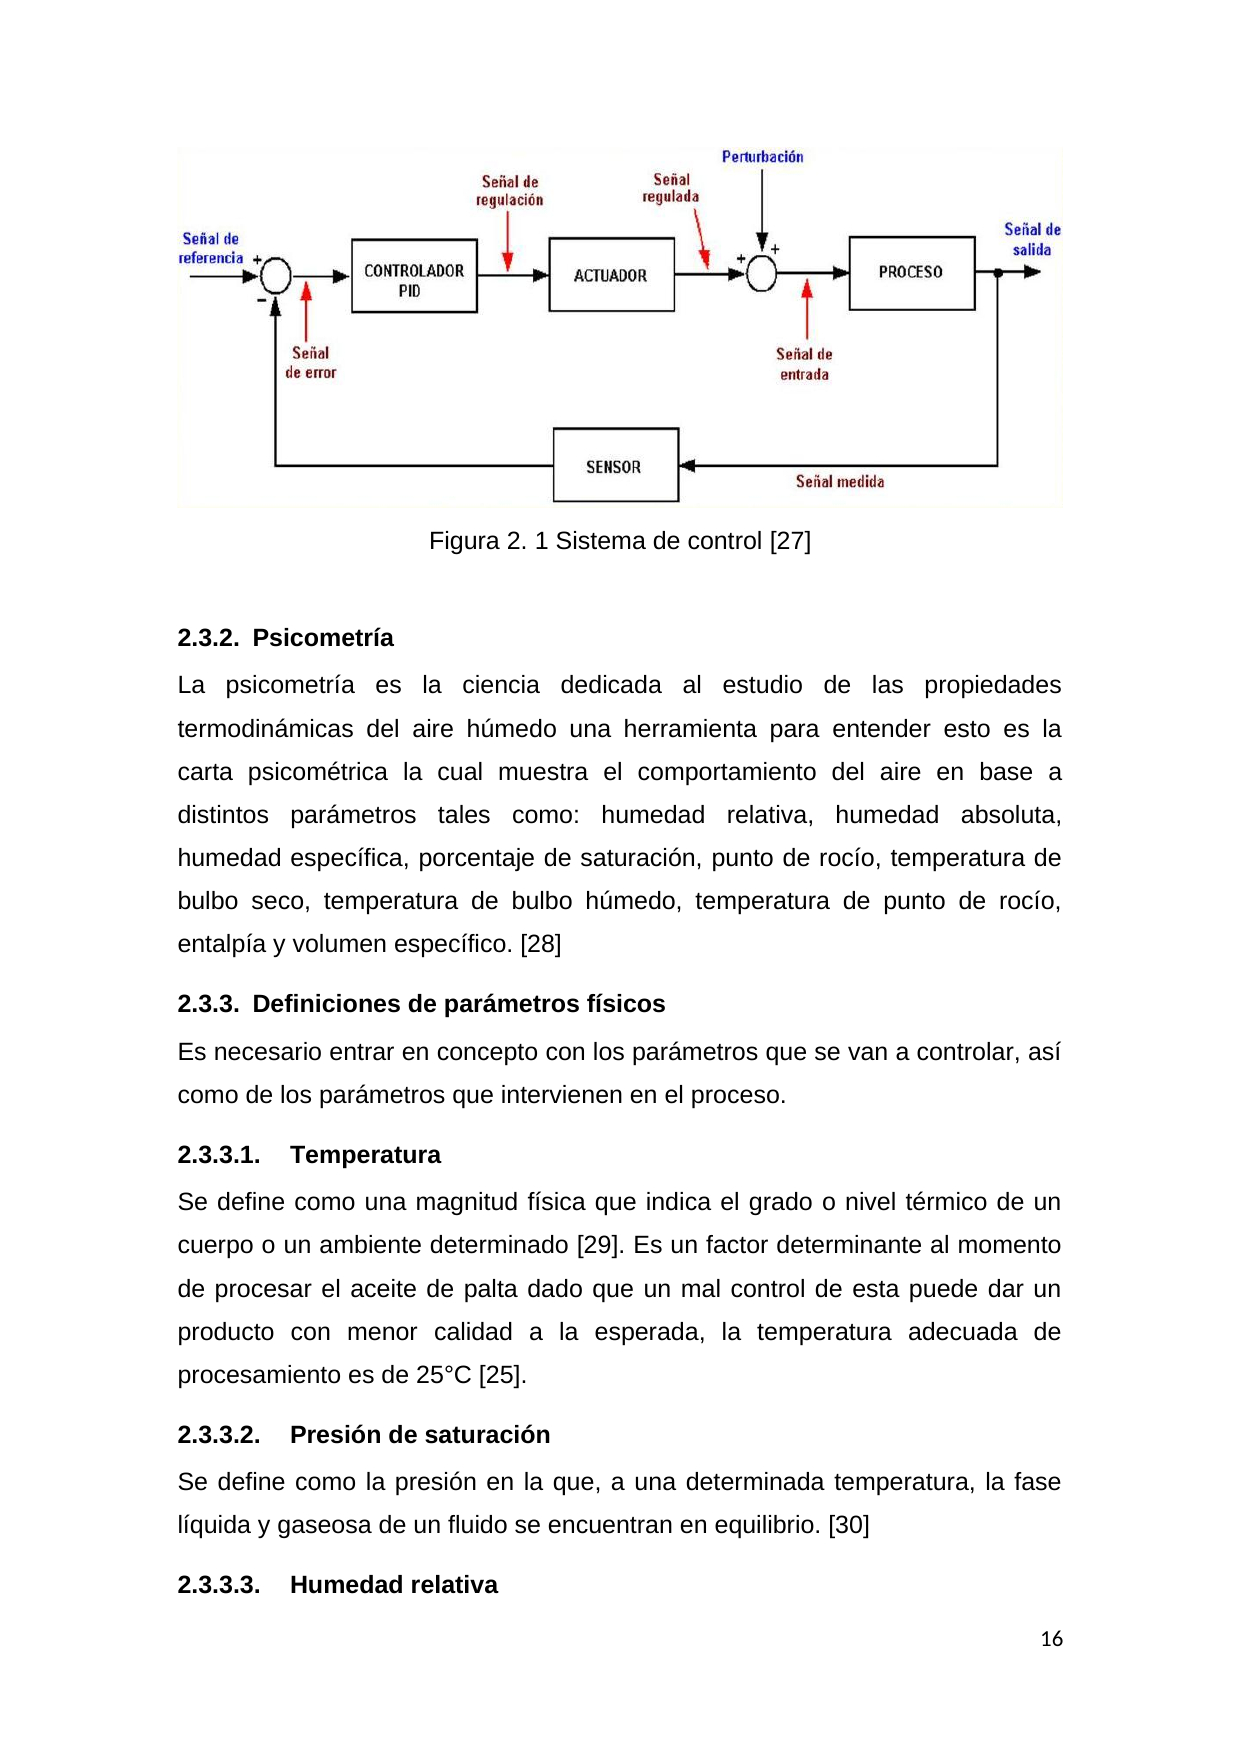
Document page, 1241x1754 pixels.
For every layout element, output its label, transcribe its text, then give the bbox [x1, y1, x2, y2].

text Figura 2. 1 Sistema de control [27] [177, 526, 1063, 555]
subtitle Temperatura [177, 1140, 1063, 1168]
text Se define como la presión en la que, a una determinada temperatura, la fase líquida y gaseosa de un fluido se encuentran en equilibrio. [30] [177, 1467, 1063, 1539]
text La psicometría es la ciencia dedicada al estudio de las propiedades termodinámicas del aire húmedo una herramienta para entender esto es la carta psicométrica la cual muestra el comportamiento del aire en base a distintos parámetros tales como: humedad relativa, humedad absoluta, humedad específica, porcentaje de saturación, punto de rocío, temperatura de bulbo seco, temperatura de bulbo húmedo, temperatura de punto de rocío, entalpía y volumen específico. [28] [177, 671, 1063, 958]
picture [177, 147, 1063, 508]
subtitle Definiciones de parámetros físicos [177, 989, 1063, 1018]
subtitle Presión de saturación [177, 1420, 1063, 1448]
text Se define como una magnitud física que indica el grado o nivel térmico de un cuerpo o un ambiente determinado [29]. Es un factor determinante al momento de procesar el aceite de palta dado que un mal control de esta puede dar un producto con menor calidad a la esperada, la temperatura adecuada de procesamiento es de 25°C [25]. [177, 1187, 1063, 1389]
subtitle Psicometría [177, 623, 1063, 652]
subtitle Humedad relativa [177, 1570, 1063, 1599]
text Es necesario entrar en concepto con los parámetros que se van a controlar, así como de los parámetros que intervienen en el proceso. [177, 1037, 1063, 1109]
